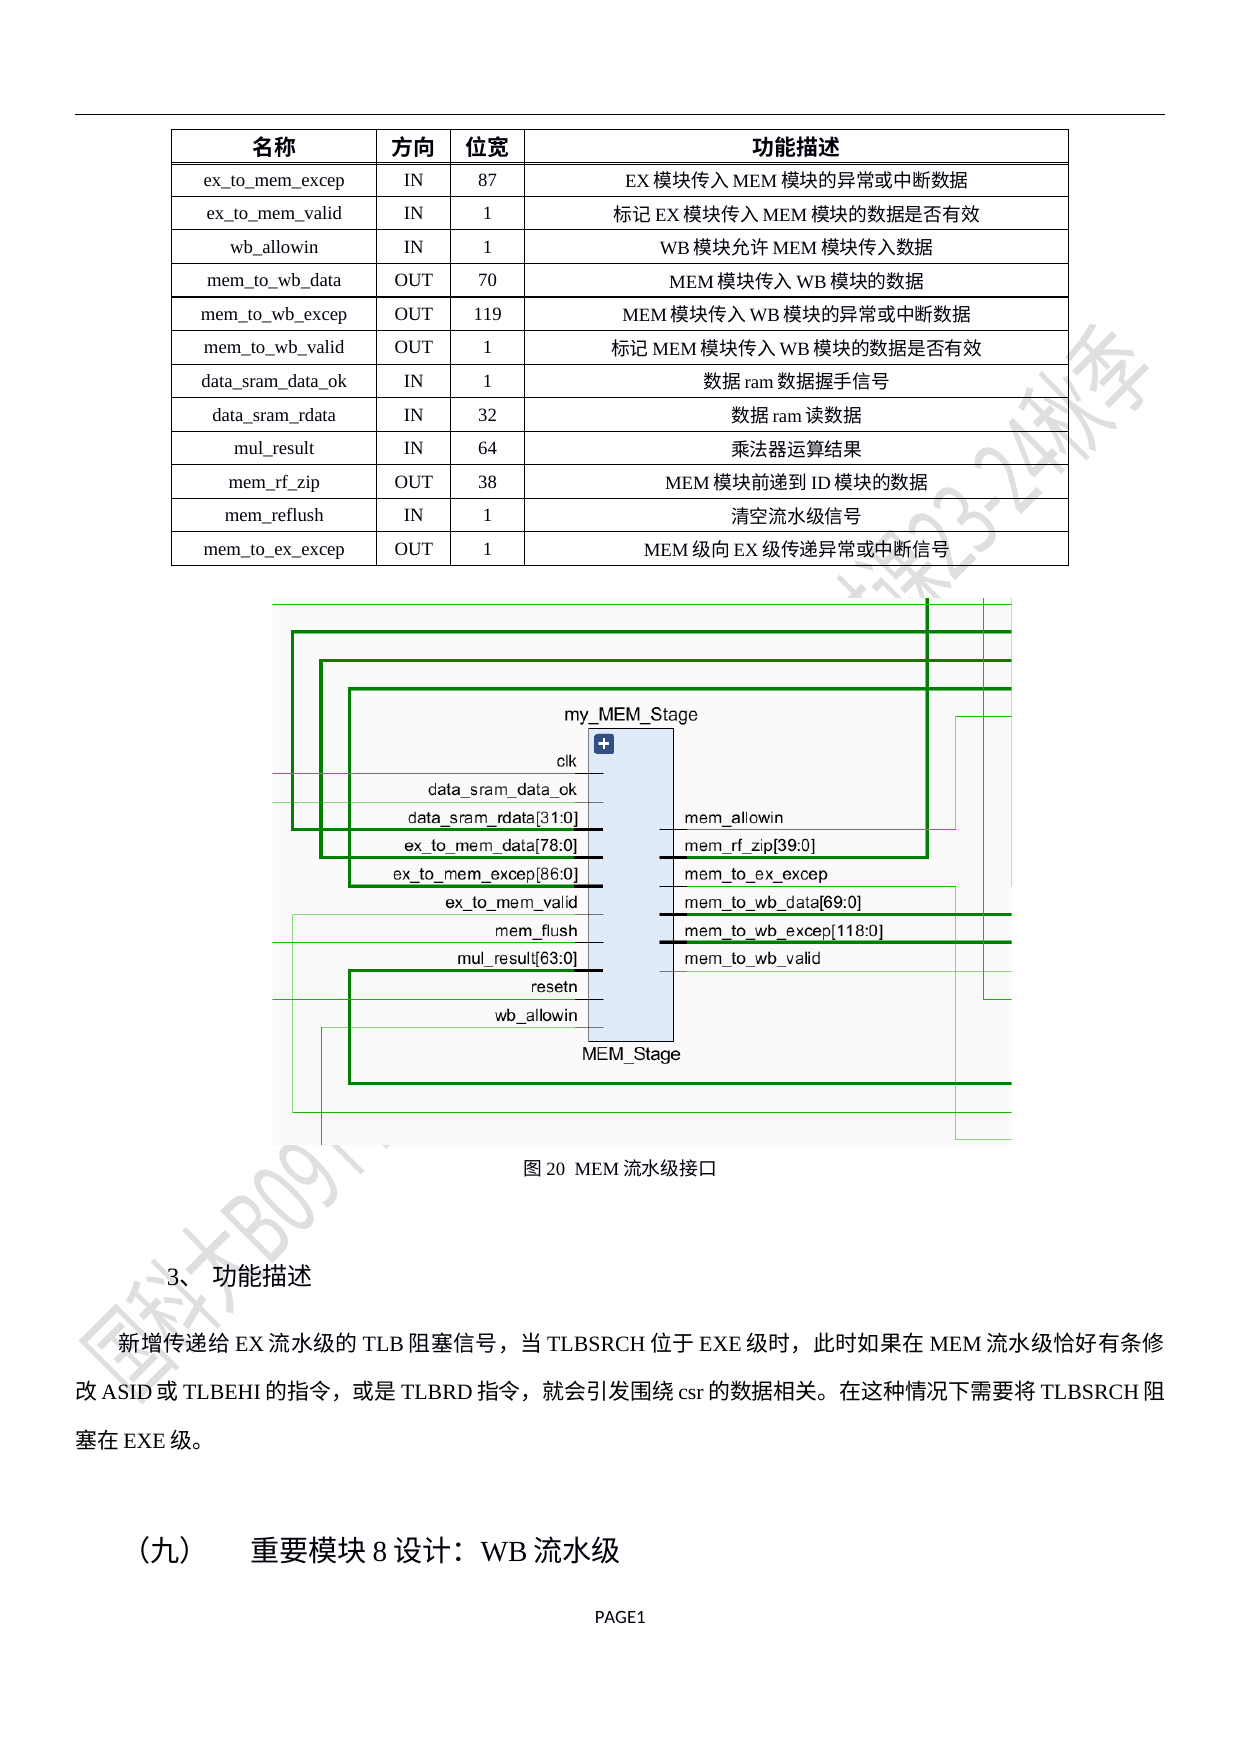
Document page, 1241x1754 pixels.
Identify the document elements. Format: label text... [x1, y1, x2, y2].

list 重要模块8设计：WB流水级 [121, 1516, 1165, 1581]
table_cell IN [377, 499, 450, 531]
table_cell 1 [451, 197, 524, 229]
table_cell IN [377, 365, 450, 397]
table_cell 数据ram数据握手信号 [525, 365, 1068, 397]
table_cell mem_rf_zip [172, 465, 376, 498]
text 图20 MEM流水级接口 [75, 1151, 1165, 1183]
table_cell 标记MEM模块传入WB模块的数据是否有效 [525, 331, 1068, 363]
table_cell 87 [451, 165, 524, 196]
table_cell 标记EX模块传入MEM模块的数据是否有效 [525, 197, 1068, 229]
table_cell 乘法器运算结果 [525, 432, 1068, 464]
table_cell MEM模块传入WB模块的数据 [525, 264, 1068, 296]
table_cell 1 [451, 230, 524, 263]
table_cell IN [377, 197, 450, 229]
table_cell 70 [451, 264, 524, 296]
table_cell mem_to_ex_excep [172, 532, 376, 565]
table_header 位宽 [451, 130, 524, 162]
table_cell data_sram_data_ok [172, 365, 376, 397]
table_cell 32 [451, 398, 524, 431]
picture [272, 598, 1012, 1145]
table_cell MEM级向EX级传递异常或中断信号 [525, 532, 1068, 565]
table_cell IN [377, 230, 450, 263]
text 新增传递给EX流水级的TLB阻塞信号，当TLBSRCH位于EXE级时，此时如果在MEM流水级恰好有条修改ASID或TLBEHI的指令，或是TLBRD指令，就会引发围绕csr的数据相关。在这种情况下需要将TLBSRCH阻塞在EXE级。 [75, 1325, 1165, 1455]
table_cell 1 [451, 499, 524, 531]
table_cell wb_allowin [172, 230, 376, 263]
table_cell 119 [451, 298, 524, 330]
table_cell 38 [451, 465, 524, 498]
table_cell 1 [451, 532, 524, 565]
table_cell mem_reflush [172, 499, 376, 531]
table_cell OUT [377, 465, 450, 498]
table_cell ex_to_mem_valid [172, 197, 376, 229]
table_cell WB模块允许MEM模块传入数据 [525, 230, 1068, 263]
table_cell data_sram_rdata [172, 398, 376, 431]
list 功能描述 [167, 1242, 1165, 1307]
table_header 名称 [172, 130, 376, 162]
table_cell IN [377, 432, 450, 464]
table_cell mem_to_wb_valid [172, 331, 376, 363]
table_cell 数据ram读数据 [525, 398, 1068, 431]
table_cell OUT [377, 532, 450, 565]
table_cell MEM模块前递到ID模块的数据 [525, 465, 1068, 498]
table_cell OUT [377, 298, 450, 330]
table_cell mul_result [172, 432, 376, 464]
table_header 功能描述 [525, 130, 1068, 162]
table_header 方向 [377, 130, 450, 162]
table_cell MEM模块传入WB模块的异常或中断数据 [525, 298, 1068, 330]
table_cell IN [377, 398, 450, 431]
table_cell mem_to_wb_excep [172, 298, 376, 330]
table_cell ex_to_mem_excep [172, 165, 376, 196]
table_cell 1 [451, 365, 524, 397]
table_cell 清空流水级信号 [525, 499, 1068, 531]
table_cell mem_to_wb_data [172, 264, 376, 296]
table_cell 64 [451, 432, 524, 464]
table_cell IN [377, 165, 450, 196]
table_cell 1 [451, 331, 524, 363]
table_cell OUT [377, 264, 450, 296]
table_cell OUT [377, 331, 450, 363]
table_cell EX模块传入MEM模块的异常或中断数据 [525, 165, 1068, 196]
